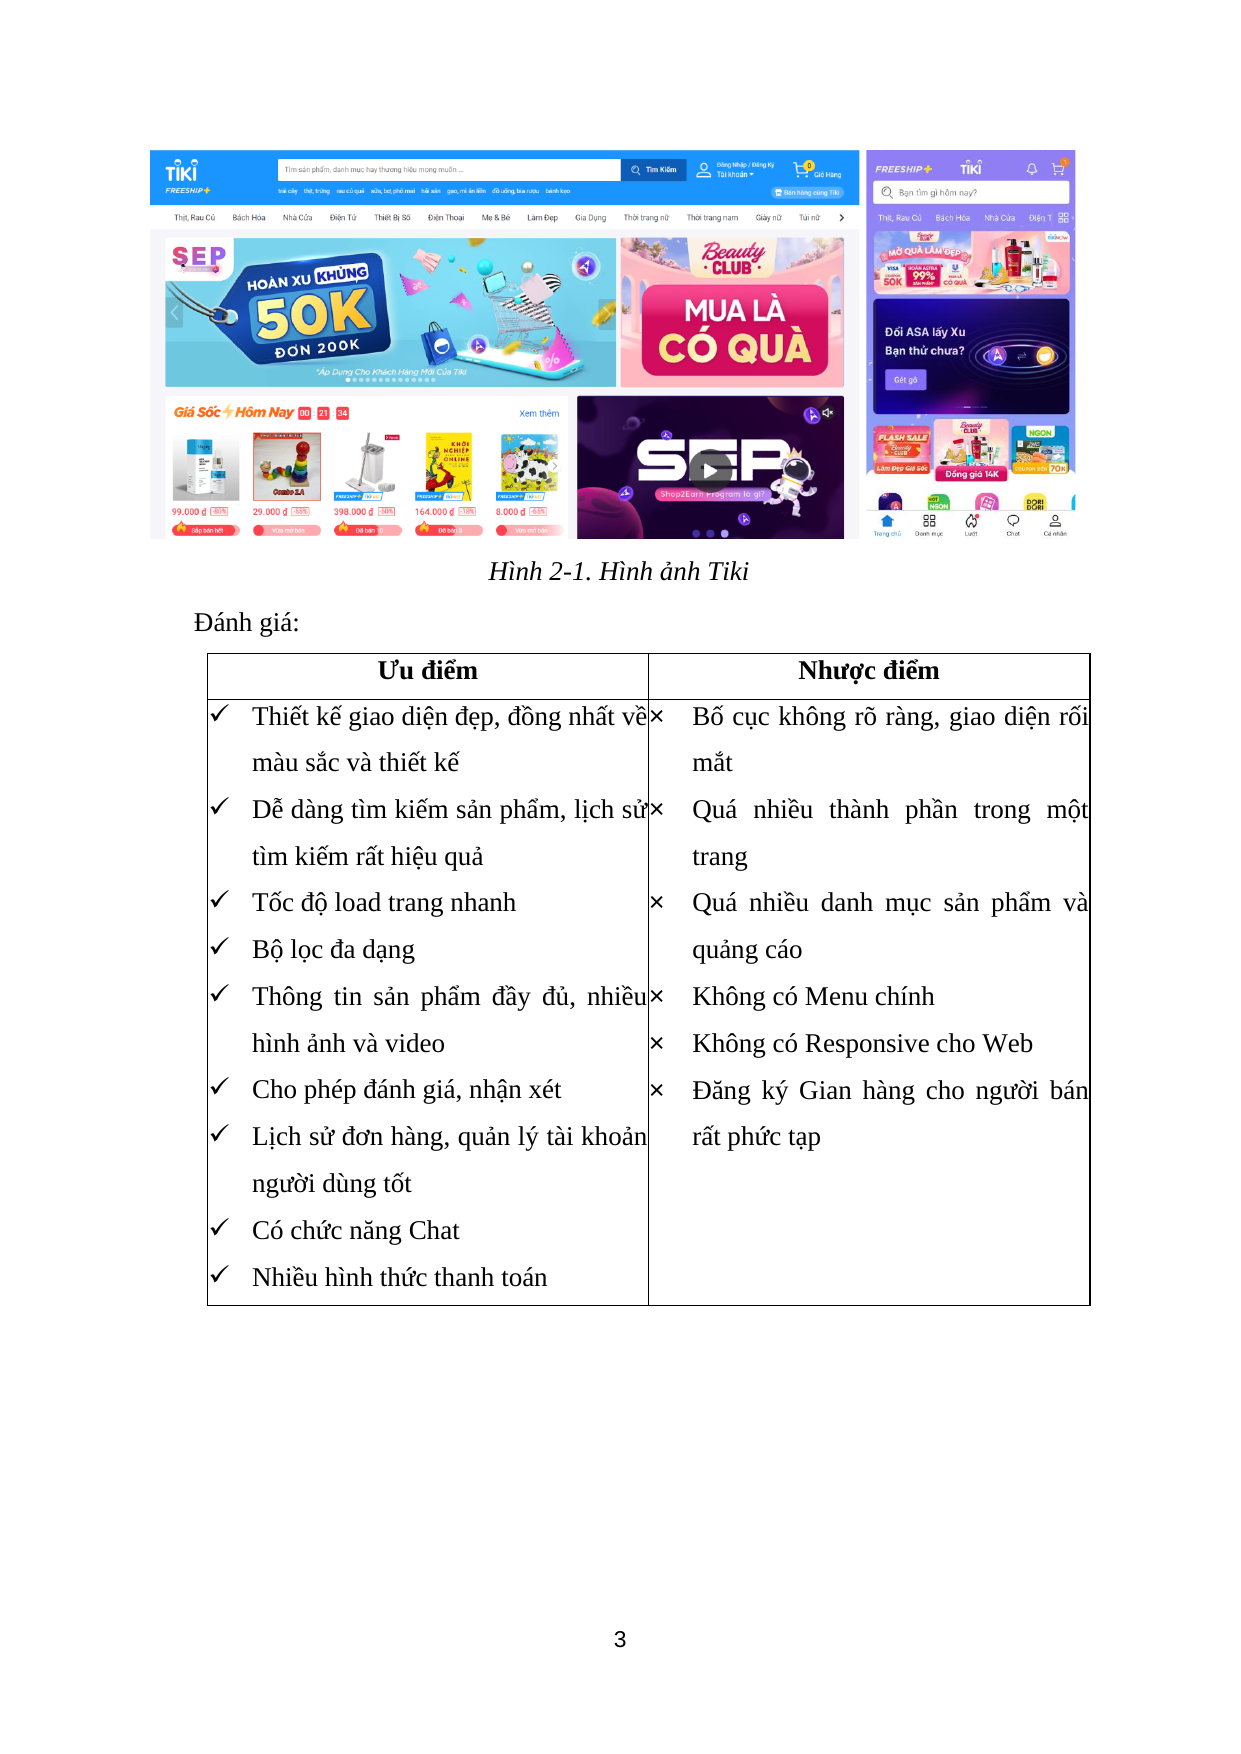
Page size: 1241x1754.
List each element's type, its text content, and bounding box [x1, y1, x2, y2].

table_cell Bố cục không rõ ràng, giao diện rối mắt Quá nhiều thành phần trong một trang Quá nhiều danh mục sản phẩm và quảng cáo Không có Menu chính Không có Responsive cho Web Đăng ký Gian hàng cho người bán rất phức tạp [649, 700, 1089, 1305]
table_header Ưu điểm [208, 654, 648, 698]
table_header Nhược điểm [649, 654, 1089, 698]
picture [150, 150, 860, 539]
list Đánh giá: [150, 607, 1090, 638]
text Hình 2-1. Hình ảnh Tiki [150, 554, 1090, 586]
table_cell Thiết kế giao diện đẹp, đồng nhất về màu sắc và thiết kế Dễ dàng tìm kiếm sản phẩm, lịch sử tìm kiếm rất hiệu quả Tốc độ load trang nhanh Bộ lọc đa dạng Thông tin sản phẩm đầy đủ, nhiều hình ảnh và video Cho phép đánh giá, nhận xét Lịch sử đơn hàng, quản lý tài khoản người dùng tốt Có chức năng Chat Nhiều hình thức thanh toán [208, 700, 648, 1305]
picture [866, 150, 1076, 539]
